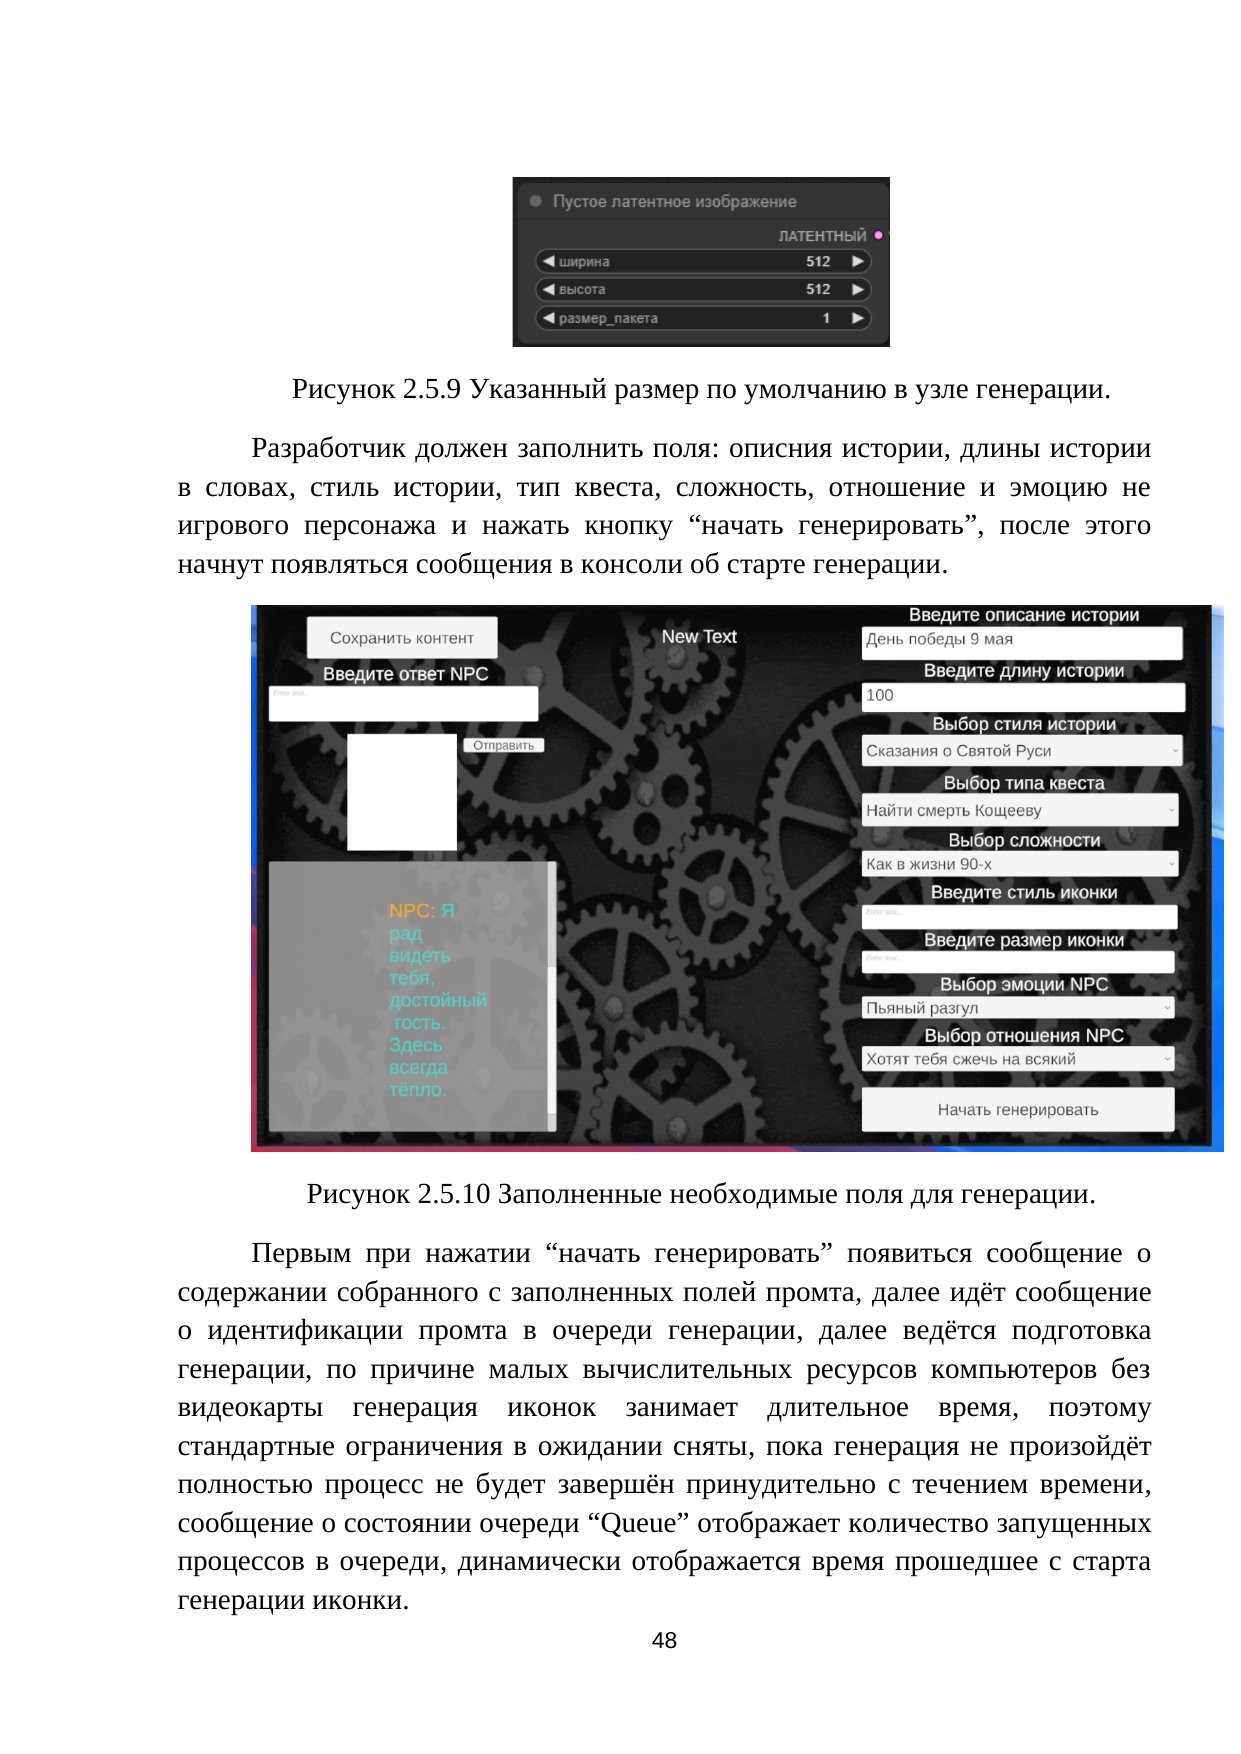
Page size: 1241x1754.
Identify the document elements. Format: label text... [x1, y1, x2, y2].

picture [512, 177, 890, 347]
picture [251, 605, 1224, 1152]
text Первым при нажатии “начать генерировать” появиться сообщение о содержании собранного с заполненных полей промта, далее идёт сообщение о идентификации промта в очереди генерации, далее ведётся подготовка генерации, по причине малых вычислительных ресурсов компьютеров без видеокарты генерация иконок занимает длительное время, поэтому стандартные ограничения в ожидании сняты, пока генерация не произойдёт полностью процесс не будет завершён принудительно с течением времени, сообщение о состоянии очереди “Queue” отображает количество запущенных процессов в очереди, динамически отображается время прошедшее с старта генерации иконки. [177, 1235, 1152, 1616]
text Рисунок 2.5.9 Указанный размер по умолчанию в узле генерации. [177, 371, 1152, 404]
text Рисунок 2.5.10 Заполненные необходимые поля для генерации. [177, 1176, 1152, 1209]
text Разработчик должен заполнить поля: описния истории, длины истории в словах, стиль истории, тип квеста, сложность, отношение и эмоцию не игрового персонажа и нажать кнопку “начать генерировать”, после этого начнут появляться сообщения в консоли об старте генерации. [177, 430, 1152, 579]
